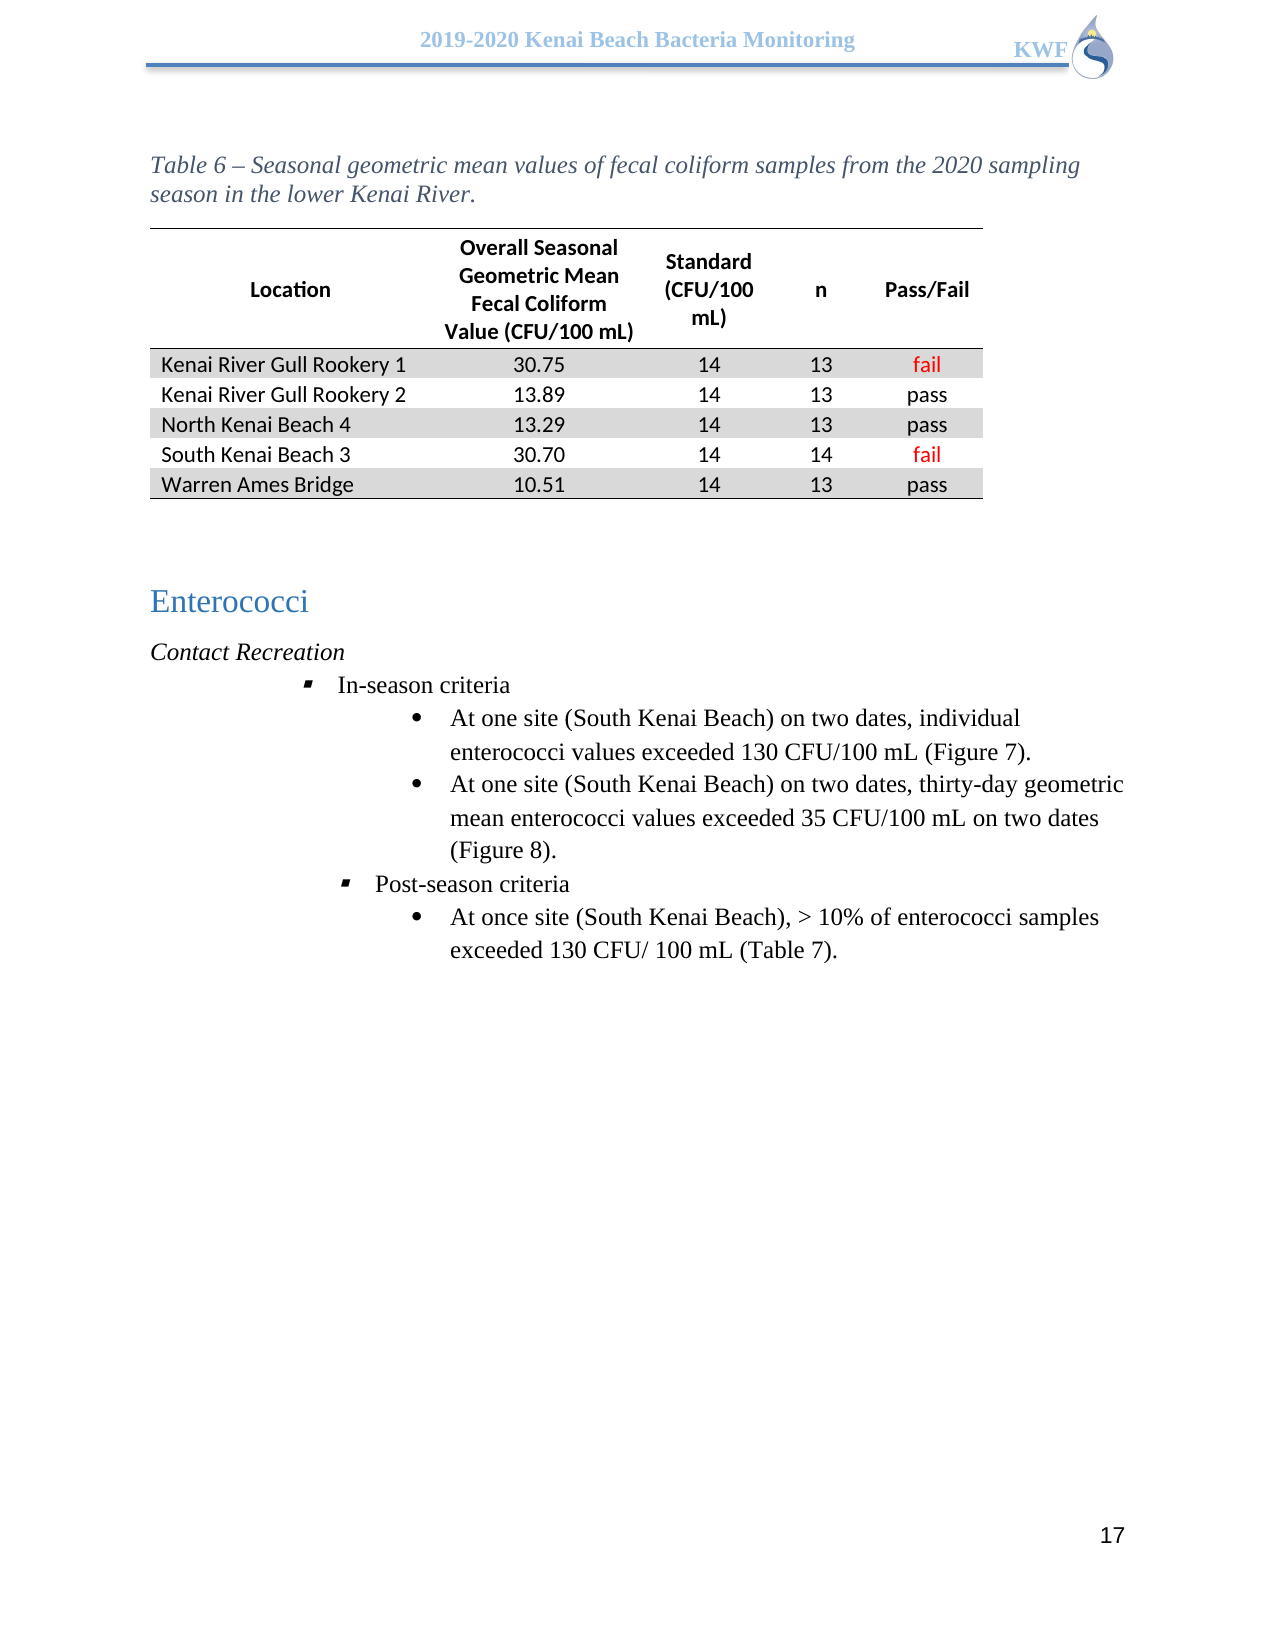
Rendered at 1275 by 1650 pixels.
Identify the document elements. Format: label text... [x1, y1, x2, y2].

list Post-season criteria [337, 869, 1125, 897]
table_header Overall Seasonal Geometric Mean Fecal Coliform Value (CFU/100 mL) [431, 229, 647, 348]
table_cell 14 [771, 438, 871, 468]
table_cell 14 [647, 438, 771, 468]
table_cell pass [871, 468, 983, 498]
table_cell 13 [771, 408, 871, 438]
table_cell 13.89 [431, 378, 647, 408]
table_cell 10.51 [431, 468, 647, 498]
table_cell pass [871, 378, 983, 408]
table_cell 14 [647, 349, 771, 378]
table_cell 30.75 [431, 349, 647, 378]
table_cell Kenai River Gull Rookery 1 [150, 349, 431, 378]
subtitle Enterococci [150, 581, 1125, 619]
list At one site (South Kenai Beach) on two dates, individual enterococci values exceeded 130 CFU/100 mL (Figure 7). [412, 703, 1125, 765]
table_cell South Kenai Beach 3 [150, 438, 431, 468]
table_cell Warren Ames Bridge [150, 468, 431, 498]
text Contact Recreation [150, 637, 1125, 666]
list At once site (South Kenai Beach), > 10% of enterococci samples exceeded 130 CFU/ 100 mL (Table 7). [412, 902, 1125, 963]
table_cell 14 [647, 408, 771, 438]
table_cell 14 [647, 378, 771, 408]
table_cell 30.70 [431, 438, 647, 468]
table_header Standard (CFU/100 mL) [647, 229, 771, 348]
table_header Location [150, 229, 431, 348]
table_cell 13.29 [431, 408, 647, 438]
table_cell 14 [647, 468, 771, 498]
table_cell pass [871, 408, 983, 438]
table_cell Kenai River Gull Rookery 2 [150, 378, 431, 408]
table_cell 13 [771, 378, 871, 408]
table_cell fail [871, 349, 983, 378]
table_cell fail [871, 438, 983, 468]
text Table 6 – Seasonal geometric mean values of fecal coliform samples from the 2020 sampling season in the lower Kenai River. [150, 150, 1125, 207]
table_cell 13 [771, 468, 871, 498]
table_cell 13 [771, 349, 871, 378]
picture [1069, 13, 1118, 79]
list At one site (South Kenai Beach) on two dates, thirty-day geometric mean enterococci values exceeded 35 CFU/100 mL on two dates (Figure 8). [412, 769, 1125, 864]
table_header n [771, 229, 871, 348]
table_header Pass/Fail [871, 229, 983, 348]
table_cell North Kenai Beach 4 [150, 408, 431, 438]
list In-season criteria [300, 671, 1125, 699]
